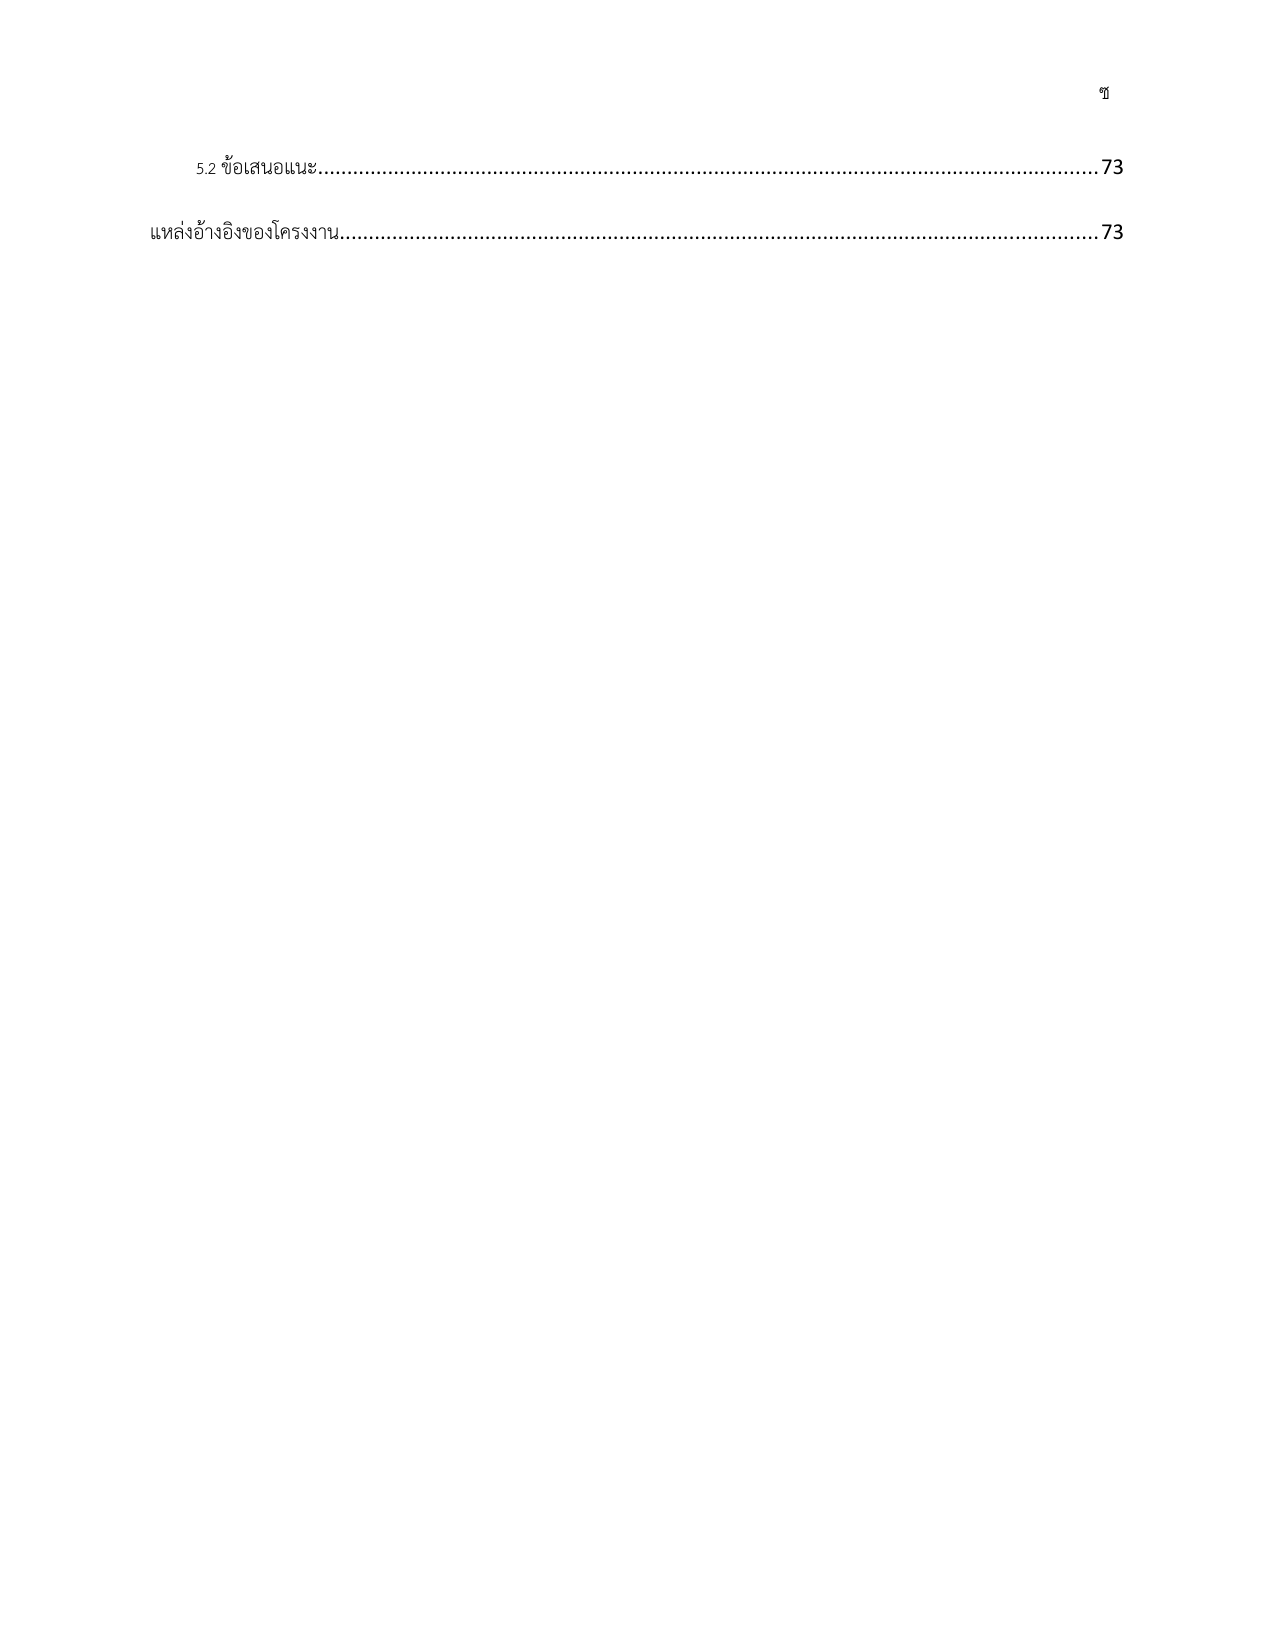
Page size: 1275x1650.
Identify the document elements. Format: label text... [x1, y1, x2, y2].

text แหล่งอ้างอิงของโครงงาน 73 [150, 215, 1125, 253]
text 5.2 ข้อเสนอแนะ 73 [196, 150, 1125, 188]
